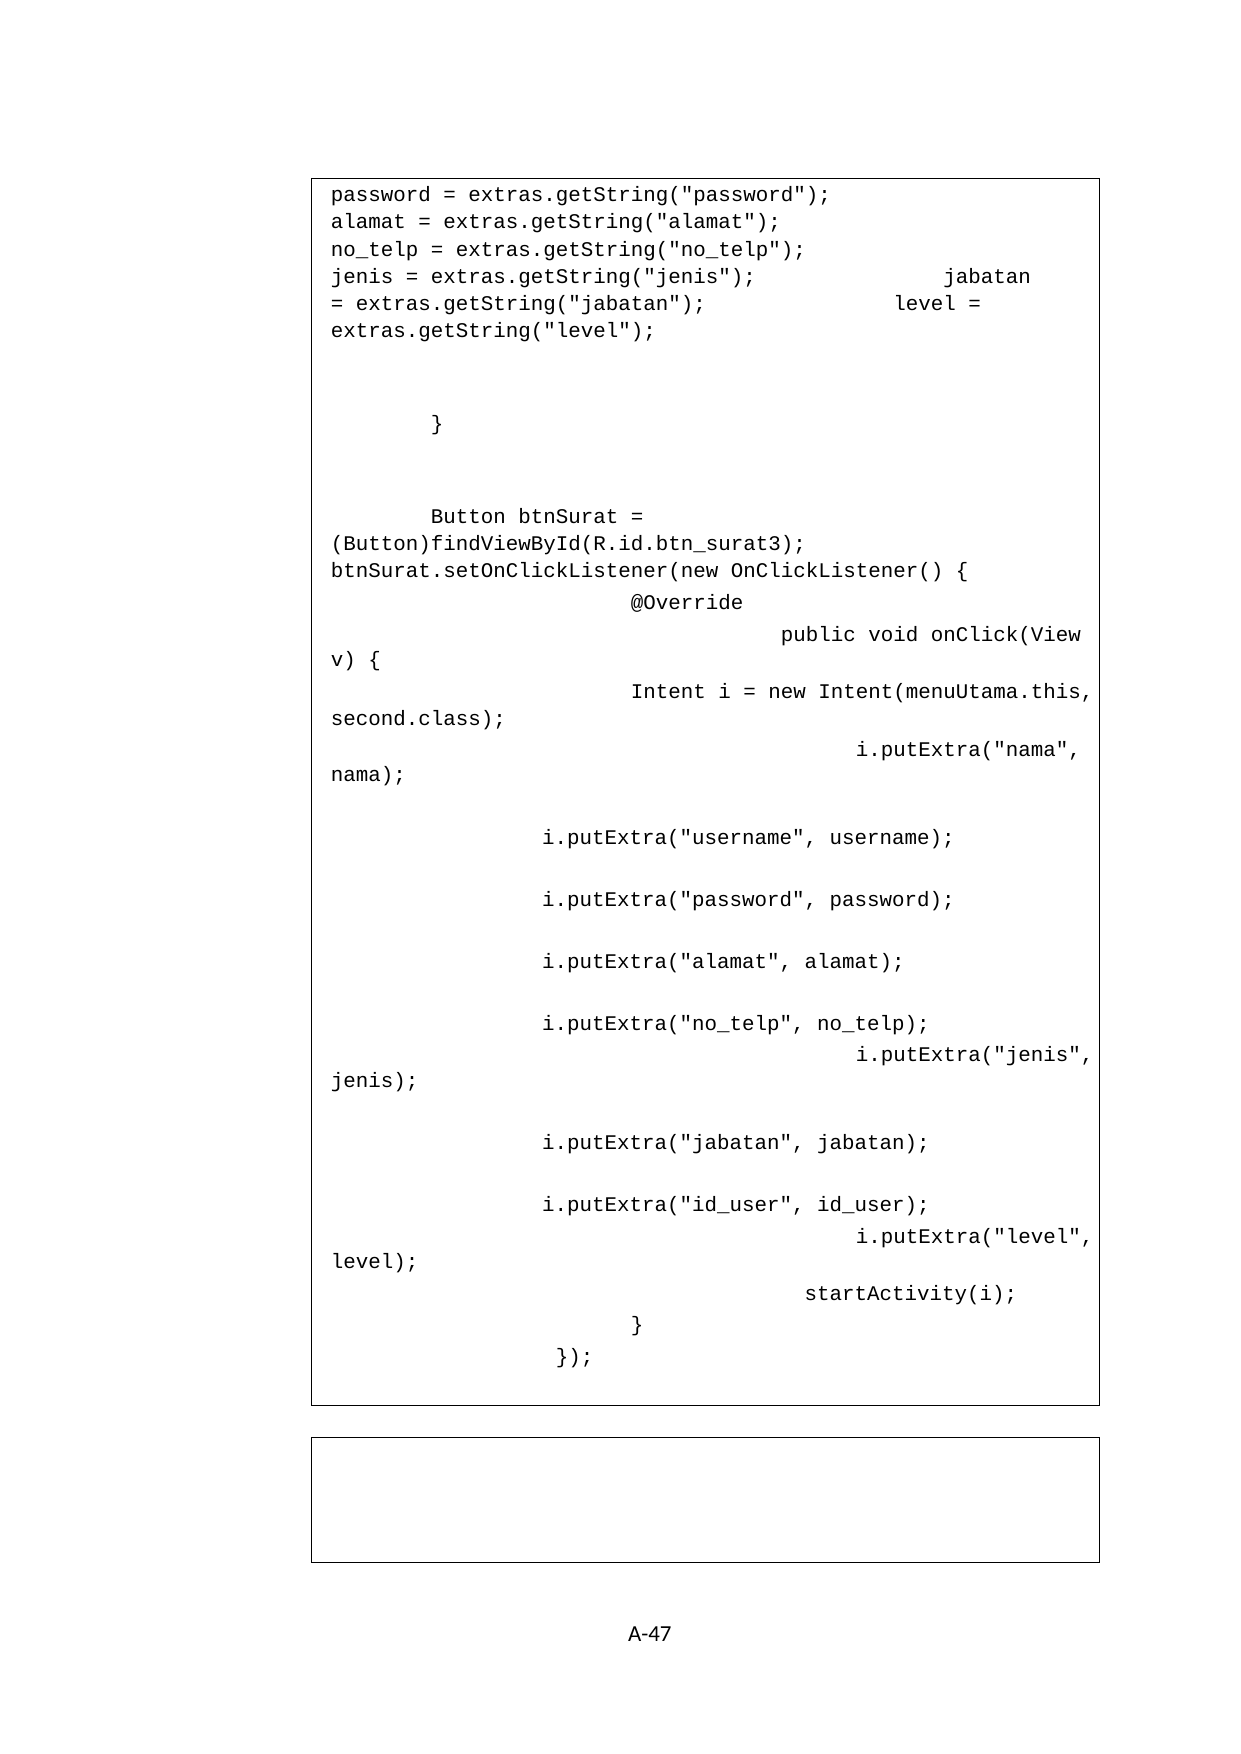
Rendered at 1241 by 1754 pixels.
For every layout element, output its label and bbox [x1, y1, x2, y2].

table_header [312, 1438, 1099, 1562]
table_header [312, 179, 1099, 1405]
